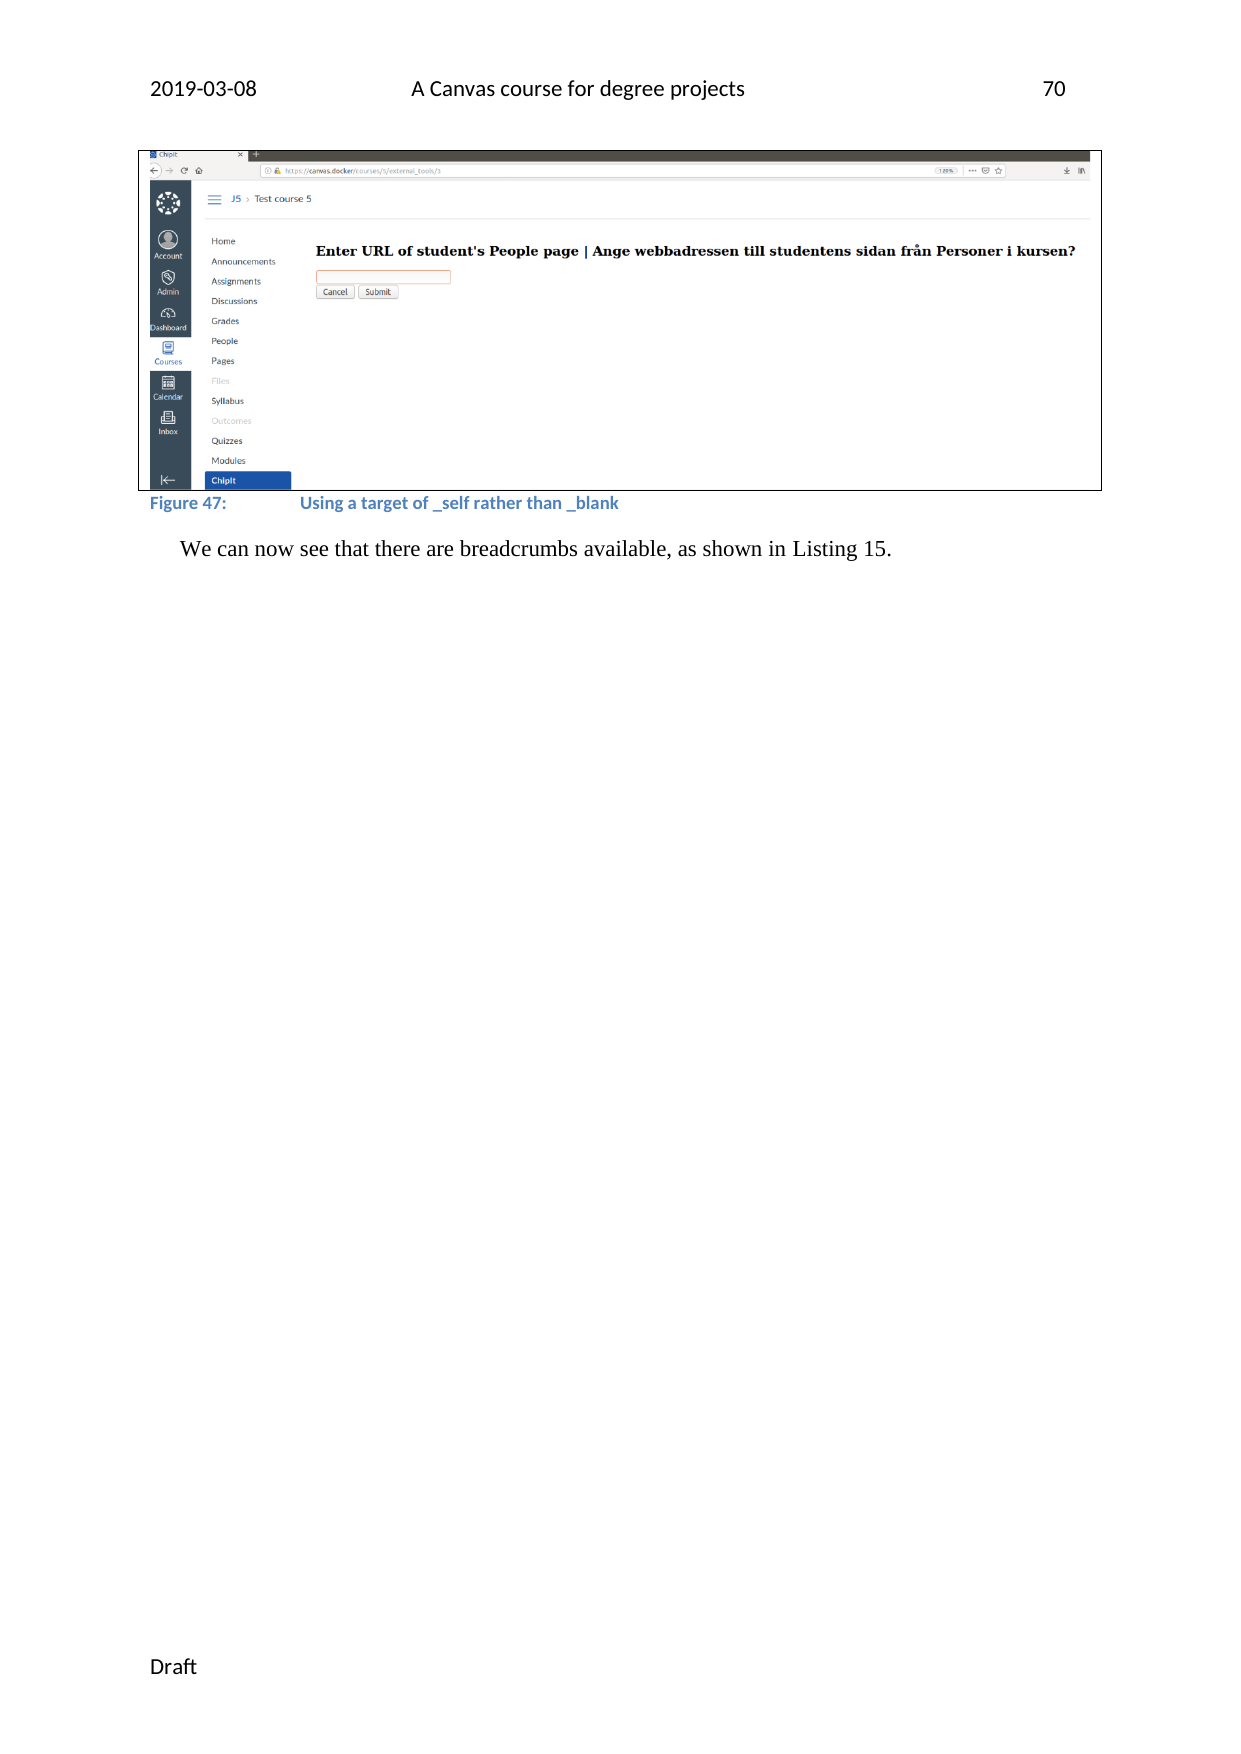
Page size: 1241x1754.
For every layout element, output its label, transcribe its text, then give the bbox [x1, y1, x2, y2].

table_header [1091, 151, 1101, 490]
picture [150, 151, 1091, 490]
text We can now see that there are breadcrumbs available, as shown in Listing 15. [150, 534, 1090, 561]
table_header [139, 151, 150, 490]
